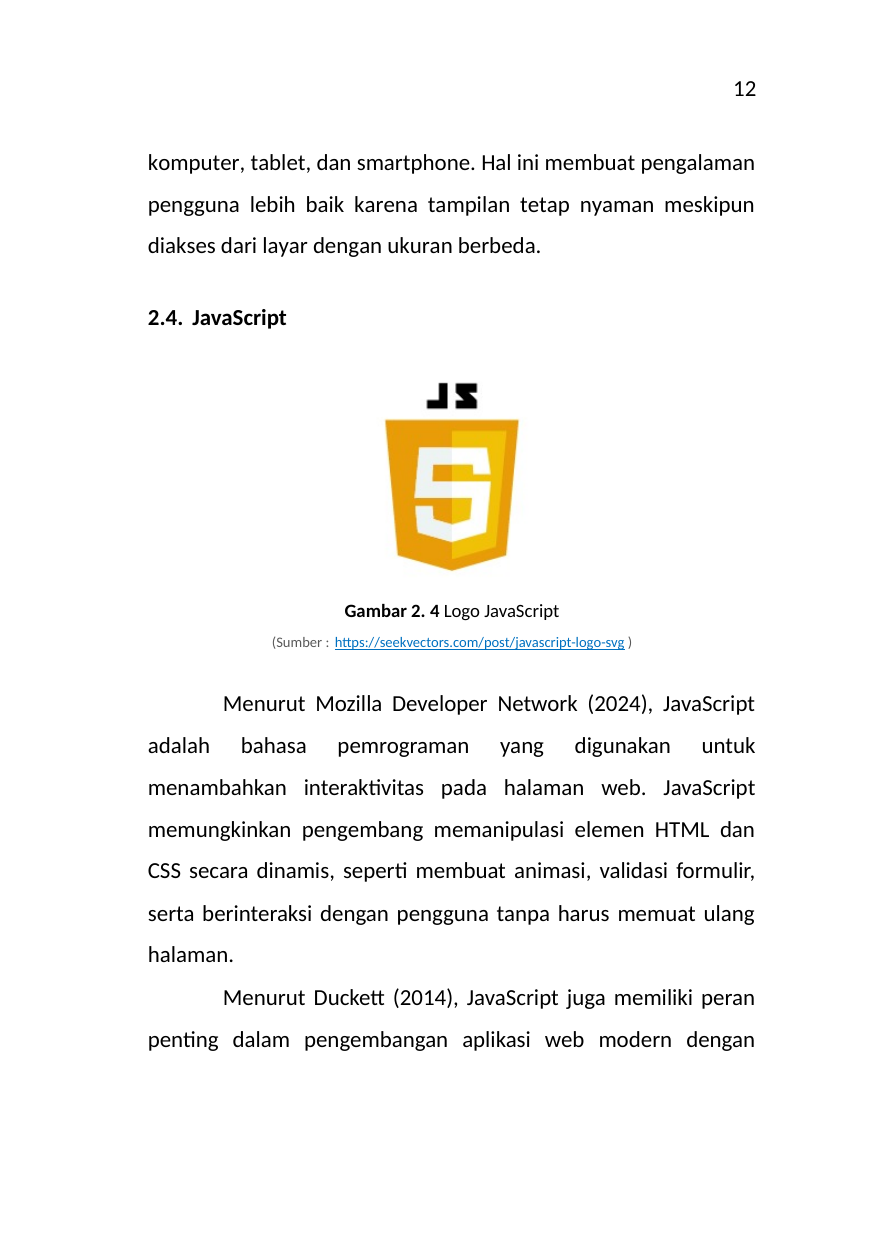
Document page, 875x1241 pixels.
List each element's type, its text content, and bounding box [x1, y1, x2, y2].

subtitle JavaScript [148, 303, 756, 331]
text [148, 148, 756, 260]
text Menurut Mozilla Developer Network (2024), JavaScript adalah bahasa pemrograman yang digunakan untuk menambahkan interaktivitas pada halaman web. JavaScript memungkinkan pengembang memanipulasi elemen HTML dan CSS secara dinamis, seperti membuat animasi, validasi formulir, serta berinteraksi dengan pengguna tanpa harus memuat ulang halaman. [148, 689, 756, 969]
text Gambar 2. 4 Logo JavaScript [148, 599, 756, 622]
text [148, 983, 756, 1053]
text (Sumber : https://seekvectors.com/post/javascript-logo-svg ) [148, 633, 756, 651]
picture [359, 368, 545, 586]
